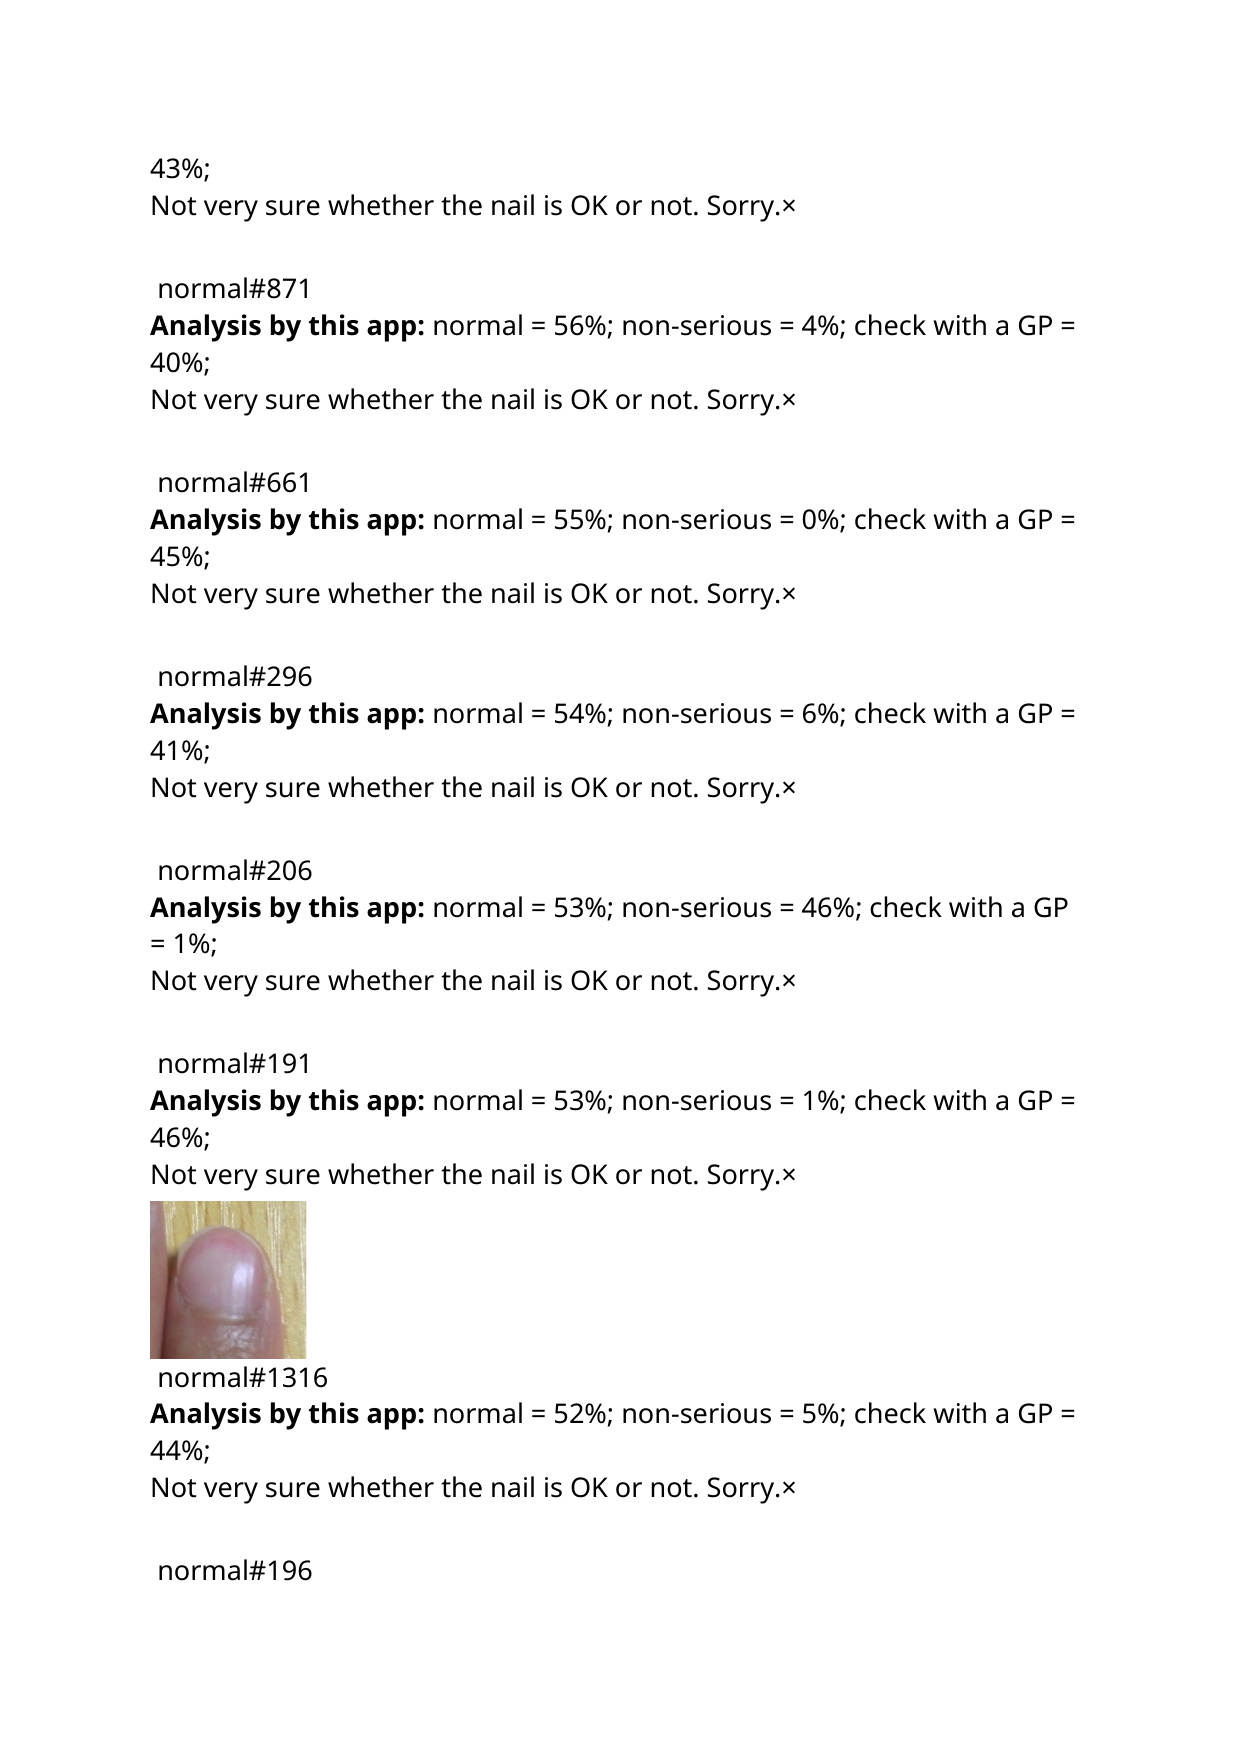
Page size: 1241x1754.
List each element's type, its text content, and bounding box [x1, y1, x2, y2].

text normal#871 Analysis by this app: normal = 56%; non-serious = 4%; check with a GP = 40%; Not very sure whether the nail is OK or not. Sorry.× [150, 233, 1090, 417]
text normal#191 Analysis by this app: normal = 53%; non-serious = 1%; check with a GP = 46%; Not very sure whether the nail is OK or not. Sorry.× [150, 1008, 1090, 1192]
picture [150, 1201, 307, 1359]
text normal#296 Analysis by this app: normal = 54%; non-serious = 6%; check with a GP = 41%; Not very sure whether the nail is OK or not. Sorry.× [150, 621, 1090, 805]
text normal#661 Analysis by this app: normal = 55%; non-serious = 0%; check with a GP = 45%; Not very sure whether the nail is OK or not. Sorry.× [150, 427, 1090, 611]
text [150, 150, 1090, 224]
text normal#1316 Analysis by this app: normal = 52%; non-serious = 5%; check with a GP = 44%; Not very sure whether the nail is OK or not. Sorry.× [150, 1202, 1090, 1506]
text normal#206 Analysis by this app: normal = 53%; non-serious = 46%; check with a GP = 1%; Not very sure whether the nail is OK or not. Sorry.× [150, 814, 1090, 999]
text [150, 1515, 1090, 1589]
